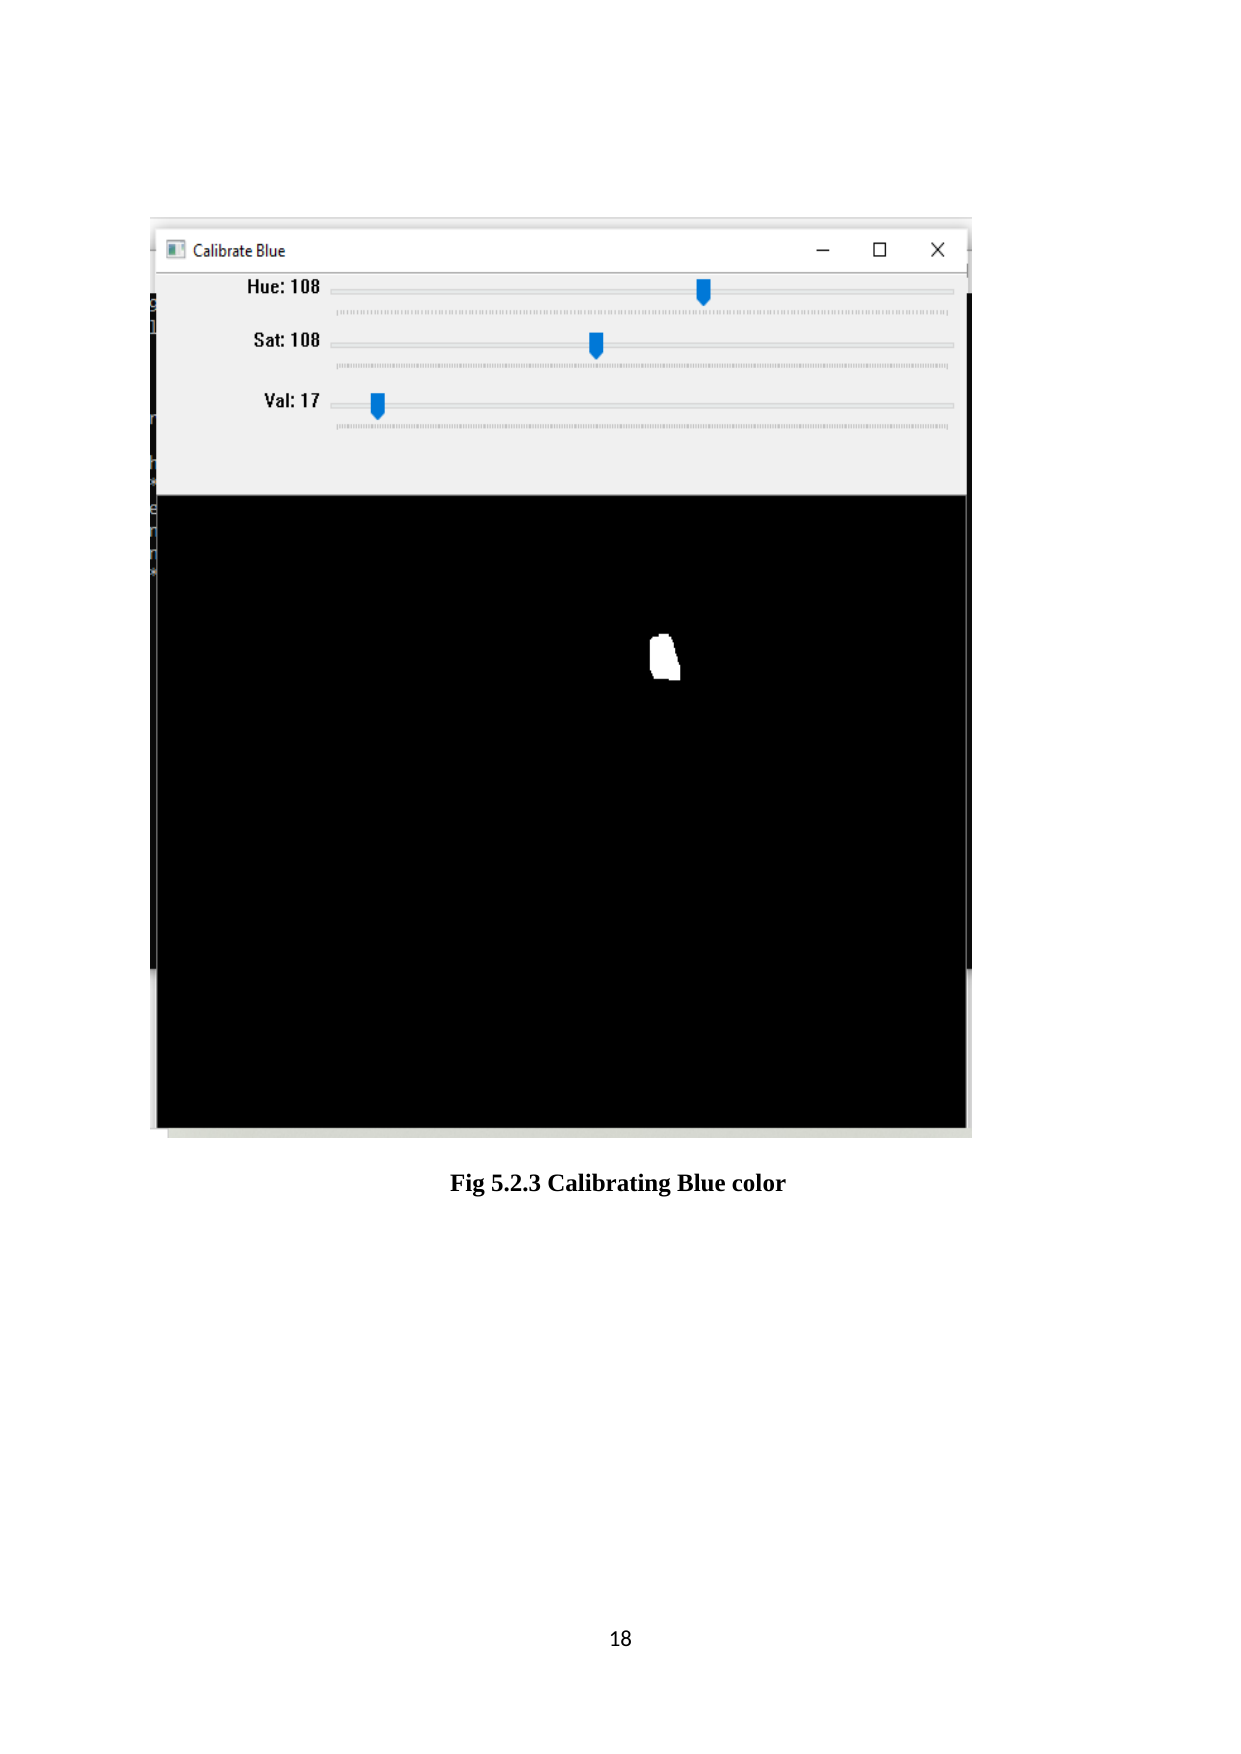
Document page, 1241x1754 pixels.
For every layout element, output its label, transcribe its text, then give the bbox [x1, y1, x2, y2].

text Fig 5.2.3 Calibrating Blue color [150, 1168, 1090, 1197]
picture [150, 217, 972, 1138]
